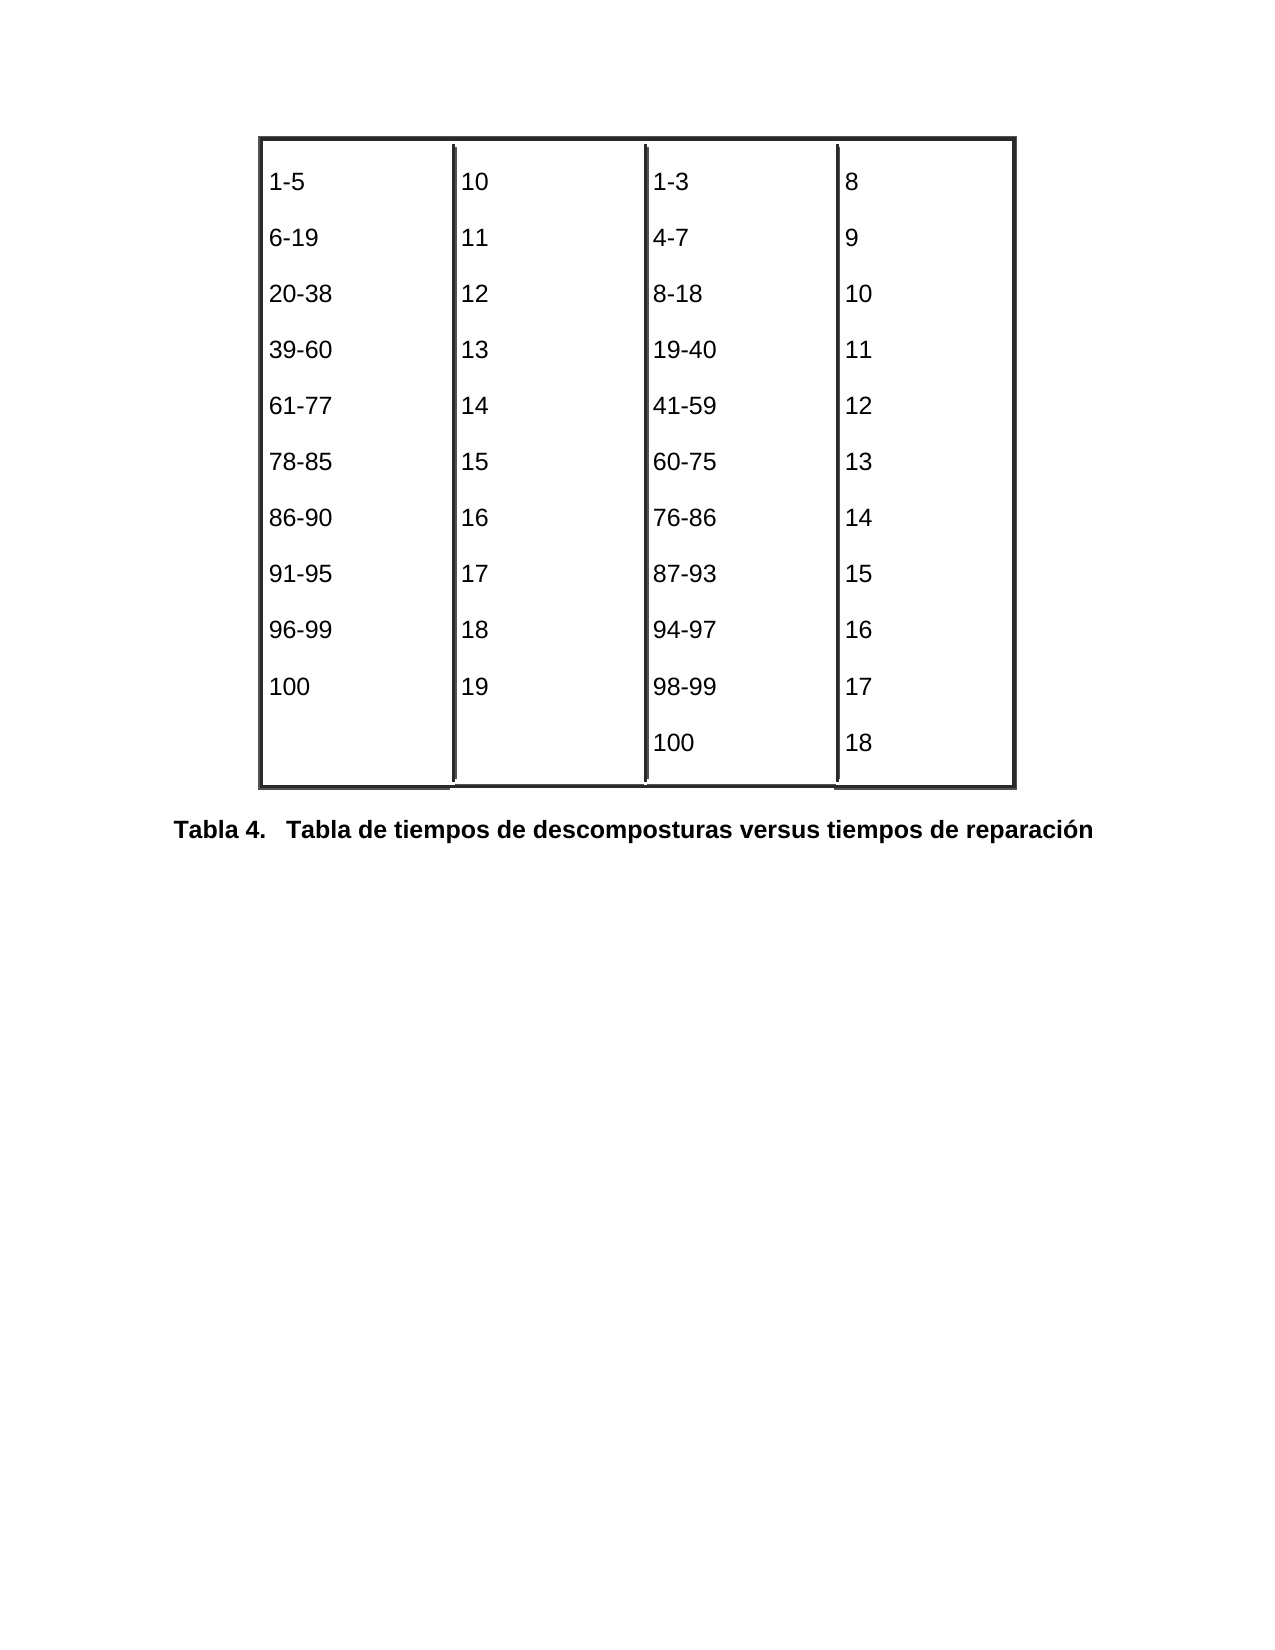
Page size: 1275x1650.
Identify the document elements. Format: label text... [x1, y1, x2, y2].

table_cell 8 9 10 11 12 13 14 15 16 17 18 [837, 141, 1011, 784]
table_cell 1-3 4-7 8-18 19-40 41-59 60-75 76-86 87-93 94-97 98-99 100 [645, 141, 837, 784]
text Tabla de tiempos de descomposturas versus tiempos de reparación [173, 815, 1139, 844]
table_cell 10 11 12 13 14 15 16 17 18 19 [453, 141, 645, 784]
table_cell 1-5 6-19 20-38 39-60 61-77 78-85 86-90 91-95 96-99 100 [264, 141, 453, 784]
